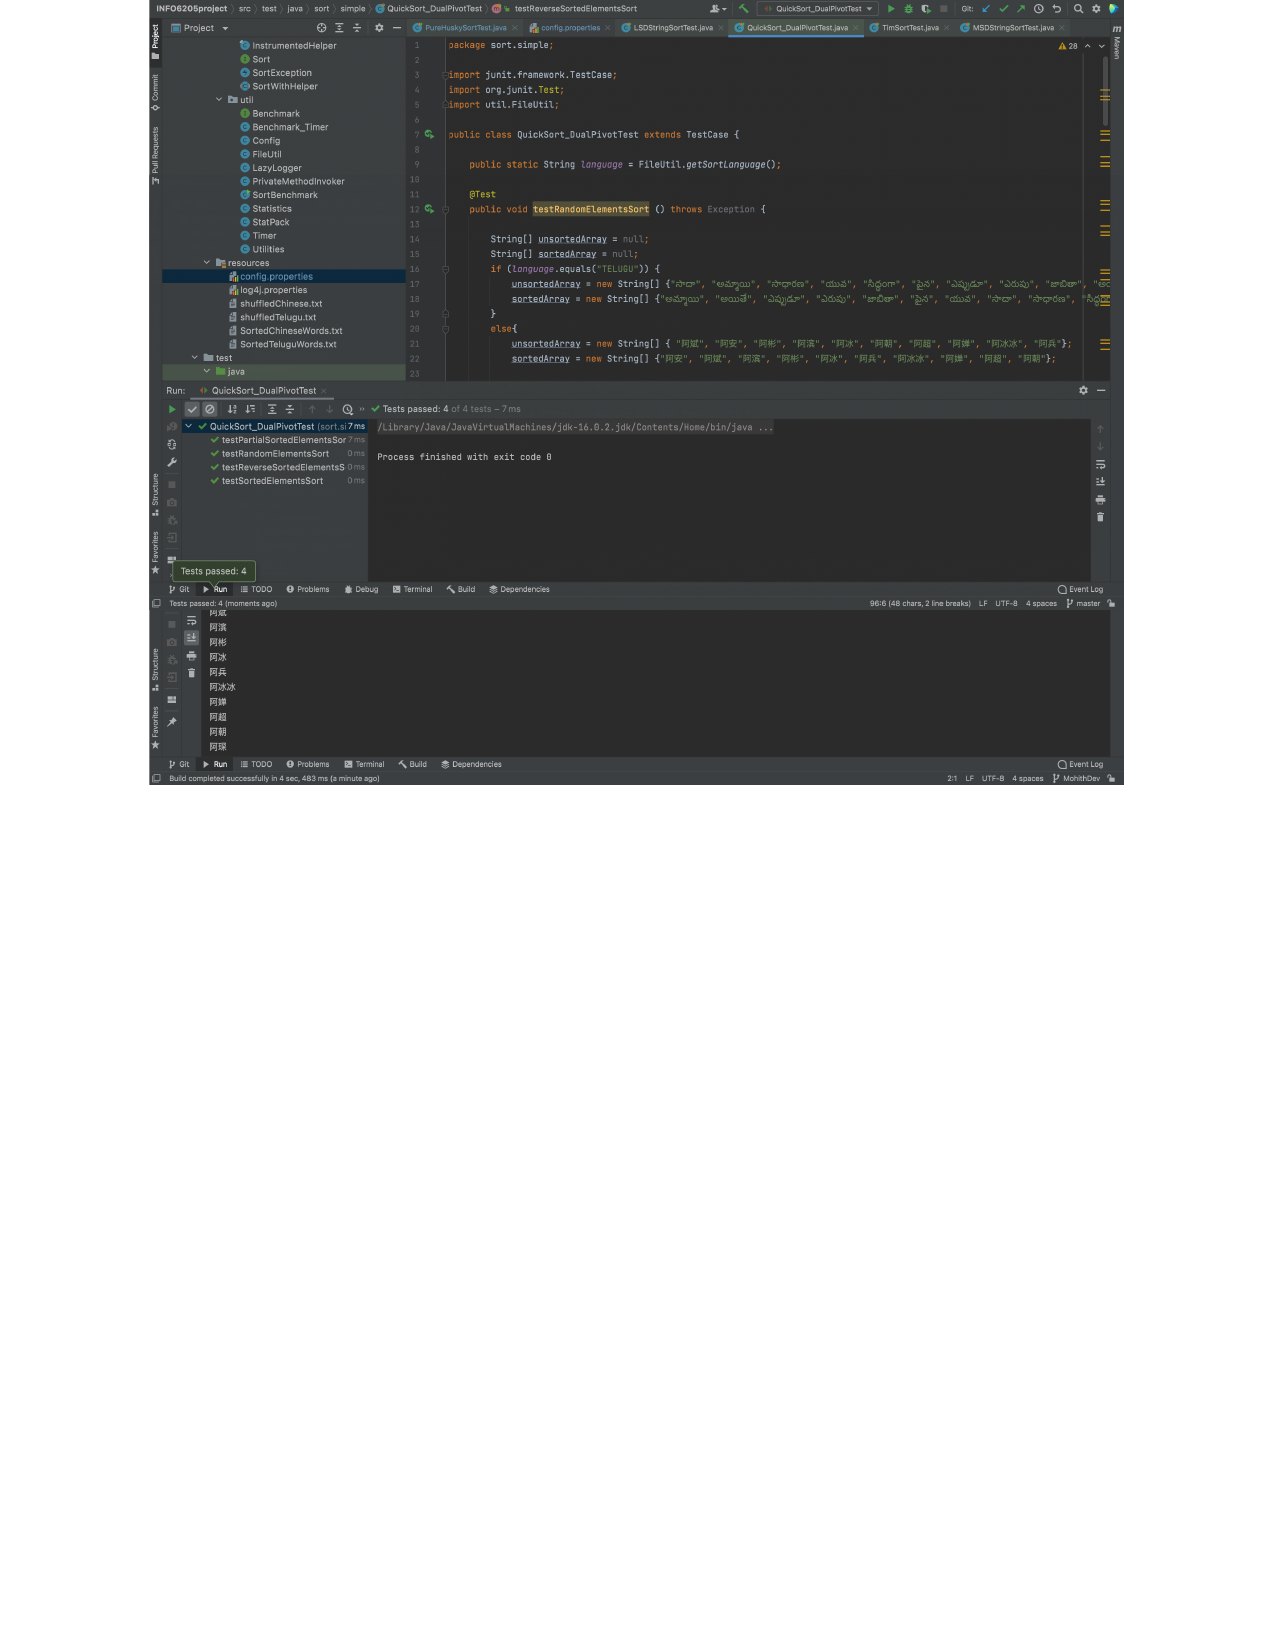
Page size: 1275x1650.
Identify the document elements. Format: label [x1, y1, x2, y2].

picture [148, 0, 1124, 785]
